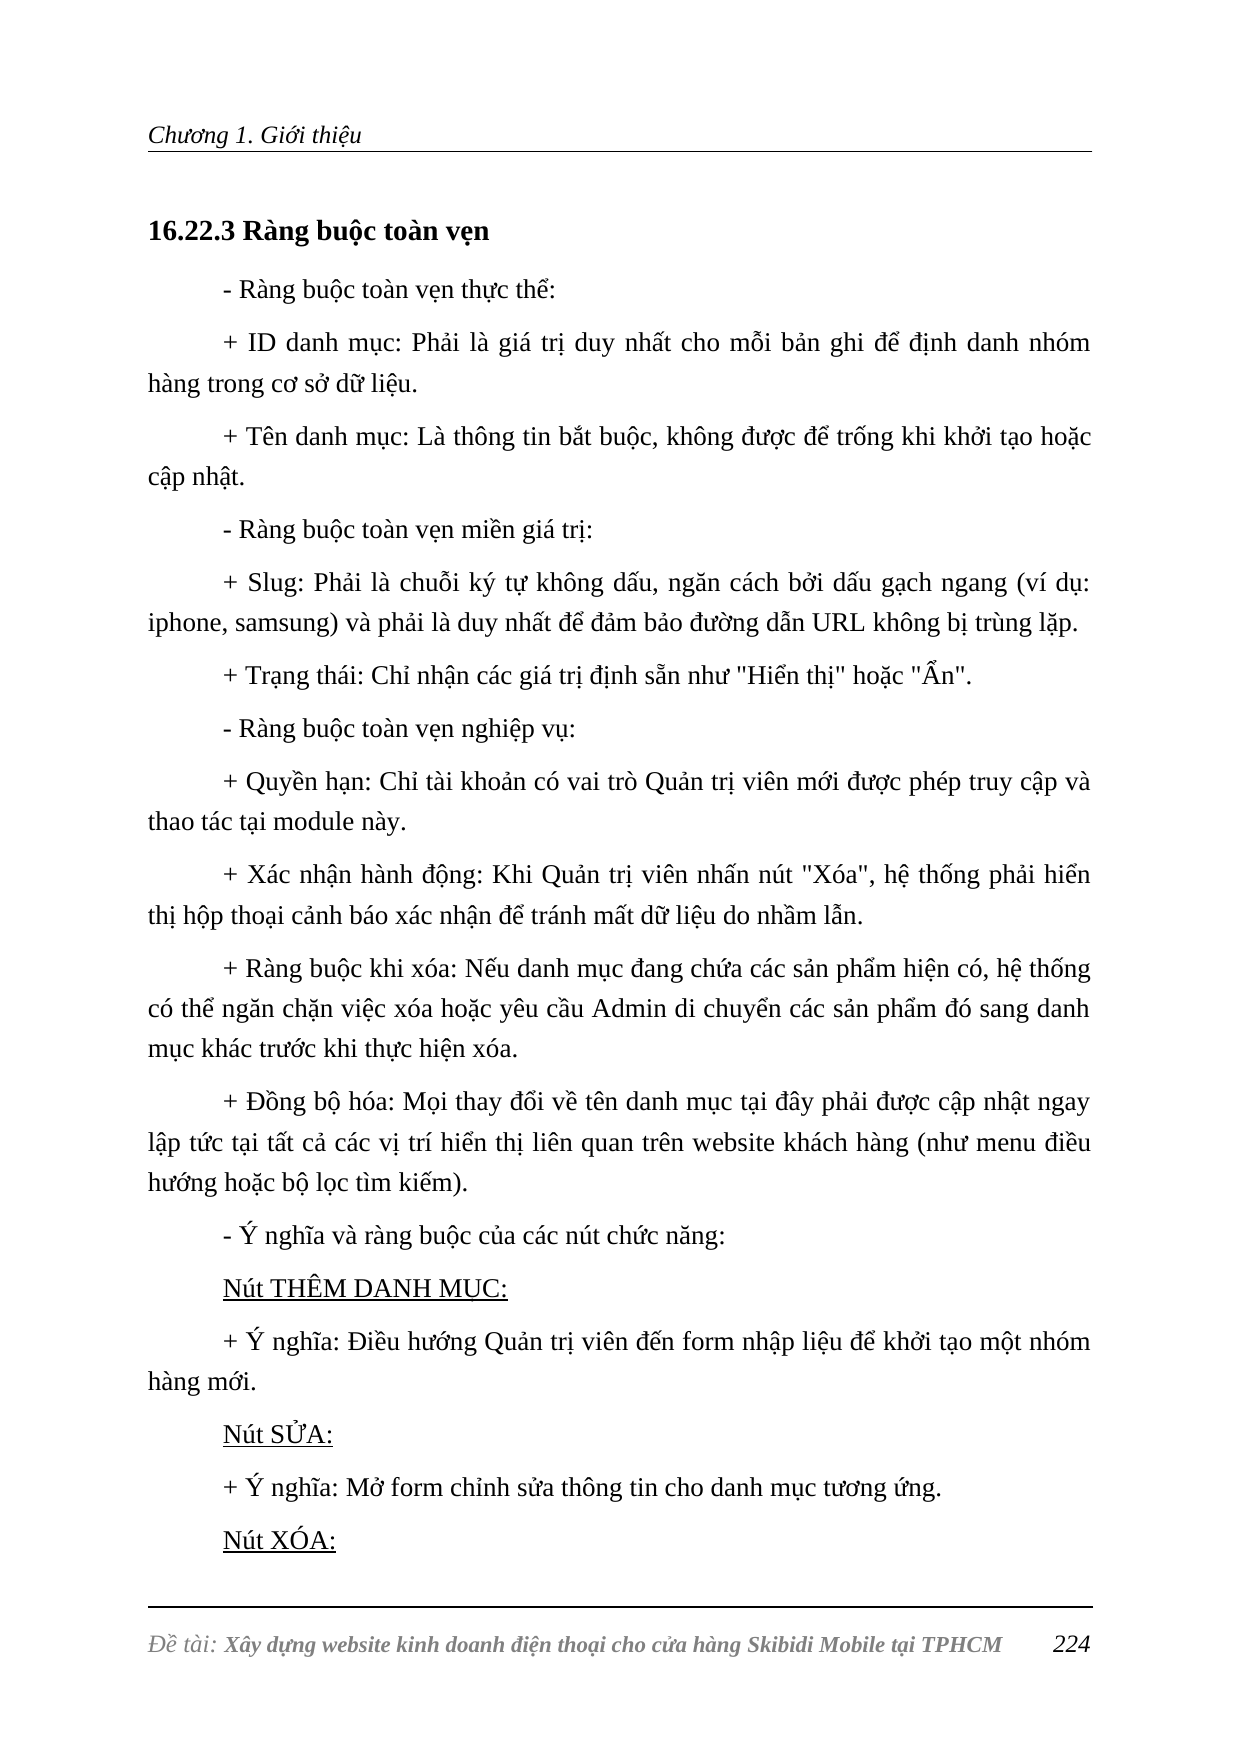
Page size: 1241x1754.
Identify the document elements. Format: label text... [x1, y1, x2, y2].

text - Ý nghĩa và ràng buộc của các nút chức năng: [148, 1219, 1092, 1250]
text + Tên danh mục: Là thông tin bắt buộc, không được để trống khi khởi tạo hoặc cập nhật. [148, 420, 1092, 491]
text + ID danh mục: Phải là giá trị duy nhất cho mỗi bản ghi để định danh nhóm hàng trong cơ sở dữ liệu. [148, 326, 1092, 398]
text Nút SỬA: [148, 1418, 1092, 1449]
text - Ràng buộc toàn vẹn miền giá trị: [148, 513, 1092, 544]
subtitle Ràng buộc toàn vẹn [148, 207, 1092, 248]
text Nút XÓA: [148, 1524, 1092, 1555]
text + Xác nhận hành động: Khi Quản trị viên nhấn nút "Xóa", hệ thống phải hiển thị hộp thoại cảnh báo xác nhận để tránh mất dữ liệu do nhầm lẫn. [148, 858, 1092, 930]
text + Đồng bộ hóa: Mọi thay đổi về tên danh mục tại đây phải được cập nhật ngay lập tức tại tất cả các vị trí hiển thị liên quan trên website khách hàng (như menu điều hướng hoặc bộ lọc tìm kiếm). [148, 1086, 1092, 1197]
text + Slug: Phải là chuỗi ký tự không dấu, ngăn cách bởi dấu gạch ngang (ví dụ: iphone, samsung) và phải là duy nhất để đảm bảo đường dẫn URL không bị trùng lặp. [148, 566, 1092, 637]
text - Ràng buộc toàn vẹn thực thể: [148, 273, 1092, 304]
text + Ràng buộc khi xóa: Nếu danh mục đang chứa các sản phẩm hiện có, hệ thống có thể ngăn chặn việc xóa hoặc yêu cầu Admin di chuyển các sản phẩm đó sang danh mục khác trước khi thực hiện xóa. [148, 952, 1092, 1064]
text - Ràng buộc toàn vẹn nghiệp vụ: [148, 712, 1092, 743]
text + Ý nghĩa: Mở form chỉnh sửa thông tin cho danh mục tương ứng. [148, 1471, 1092, 1502]
text Nút THÊM DANH MỤC: [148, 1272, 1092, 1303]
text + Trạng thái: Chỉ nhận các giá trị định sẵn như "Hiển thị" hoặc "Ẩn". [148, 659, 1092, 690]
text + Quyền hạn: Chỉ tài khoản có vai trò Quản trị viên mới được phép truy cập và thao tác tại module này. [148, 765, 1092, 837]
text + Ý nghĩa: Điều hướng Quản trị viên đến form nhập liệu để khởi tạo một nhóm hàng mới. [148, 1325, 1092, 1397]
